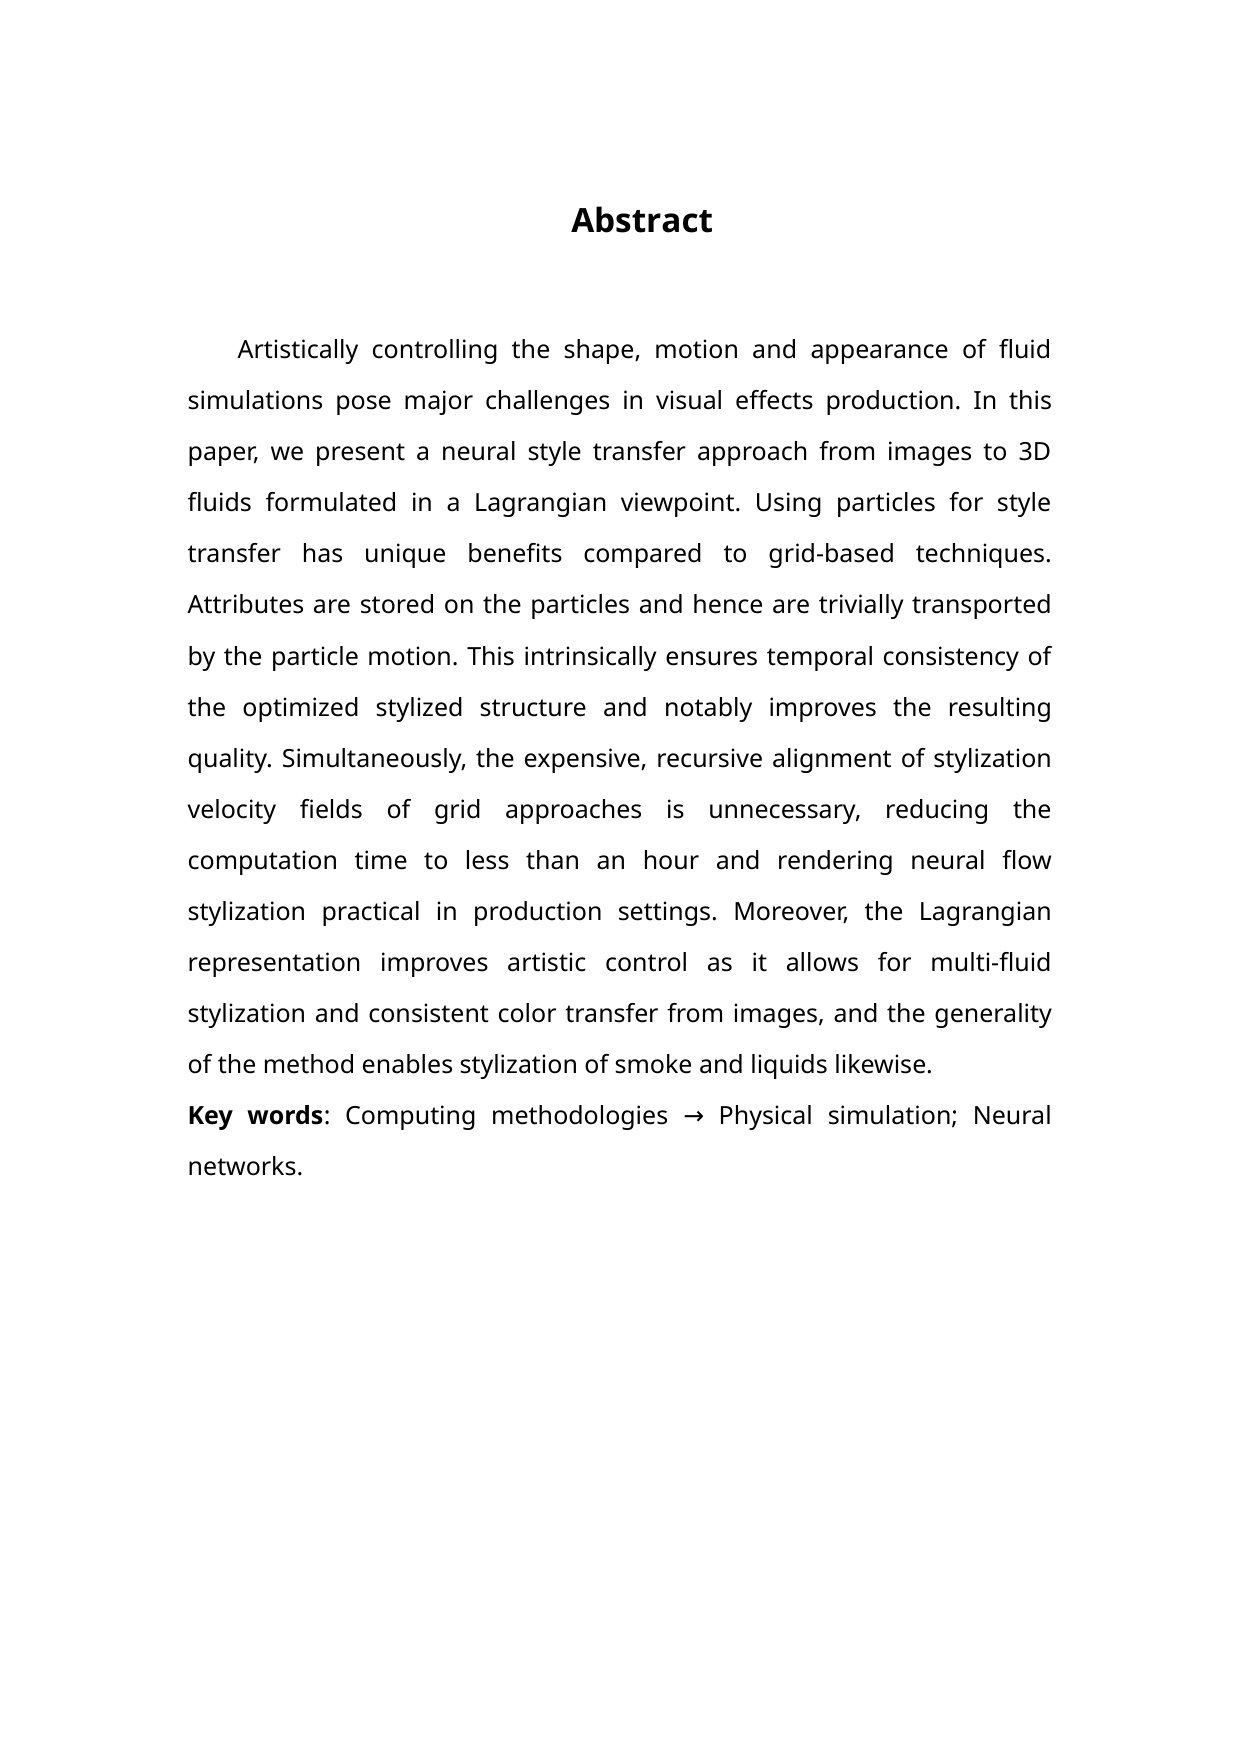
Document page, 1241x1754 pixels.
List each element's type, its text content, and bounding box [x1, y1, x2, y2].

text Abstract [231, 187, 1053, 252]
text Key words: Computing methodologies → Physical simulation; Neural networks. [187, 1097, 1053, 1183]
text Artistically controlling the shape, motion and appearance of fluid simulations pose major challenges in visual effects production. In this paper, we present a neural style transfer approach from images to 3D fluids formulated in a Lagrangian viewpoint. Using particles for style transfer has unique benefits compared to grid-based techniques. Attributes are stored on the particles and hence are trivially transported by the particle motion. This intrinsically ensures temporal consistency of the optimized stylized structure and notably improves the resulting quality. Simultaneously, the expensive, recursive alignment of stylization velocity fields of grid approaches is unnecessary, reducing the computation time to less than an hour and rendering neural flow stylization practical in production settings. Moreover, the Lagrangian representation improves artistic control as it allows for multi-fluid stylization and consistent color transfer from images, and the generality of the method enables stylization of smoke and liquids likewise. [187, 332, 1053, 1081]
